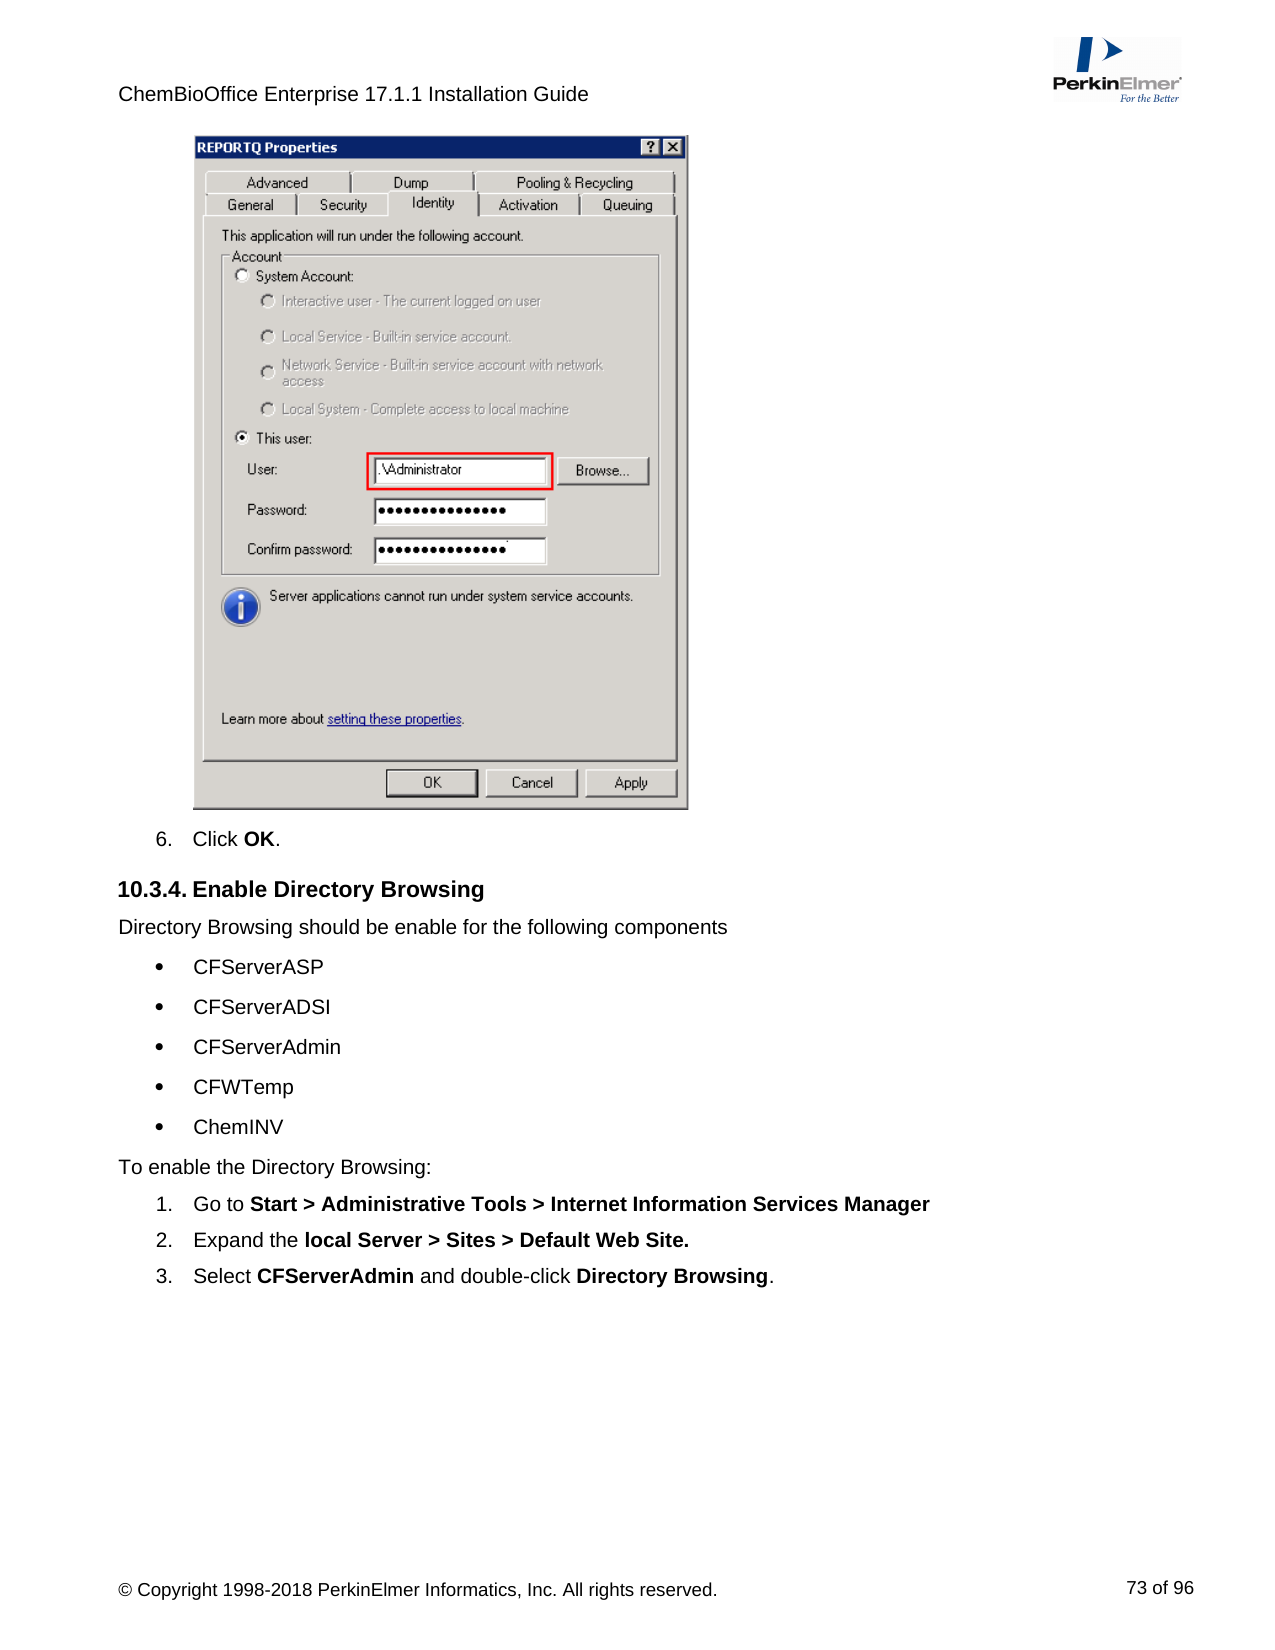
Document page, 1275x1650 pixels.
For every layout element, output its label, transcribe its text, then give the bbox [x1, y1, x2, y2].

list Click OK. [155, 827, 1204, 851]
list Go to Start > Administrative Tools > Internet Information Services Manager [156, 1191, 1204, 1215]
list CFServerADSI [156, 994, 1204, 1019]
list CFWTemp [156, 1075, 1204, 1099]
picture [1053, 37, 1182, 102]
picture [193, 135, 689, 810]
list CFServerAdmin [156, 1035, 1204, 1059]
list CFServerASP [156, 954, 1204, 978]
list Select CFServerAdmin and double-click Directory Browsing. [156, 1264, 1204, 1288]
text To enable the Directory Browsing: [118, 1155, 1204, 1179]
text Directory Browsing should be enable for the following components [118, 914, 1204, 938]
list ChemINV [156, 1115, 1204, 1139]
subtitle Enable Directory Browsing [117, 876, 1204, 902]
list Expand the local Server > Sites > Default Web Site. [156, 1228, 1204, 1252]
